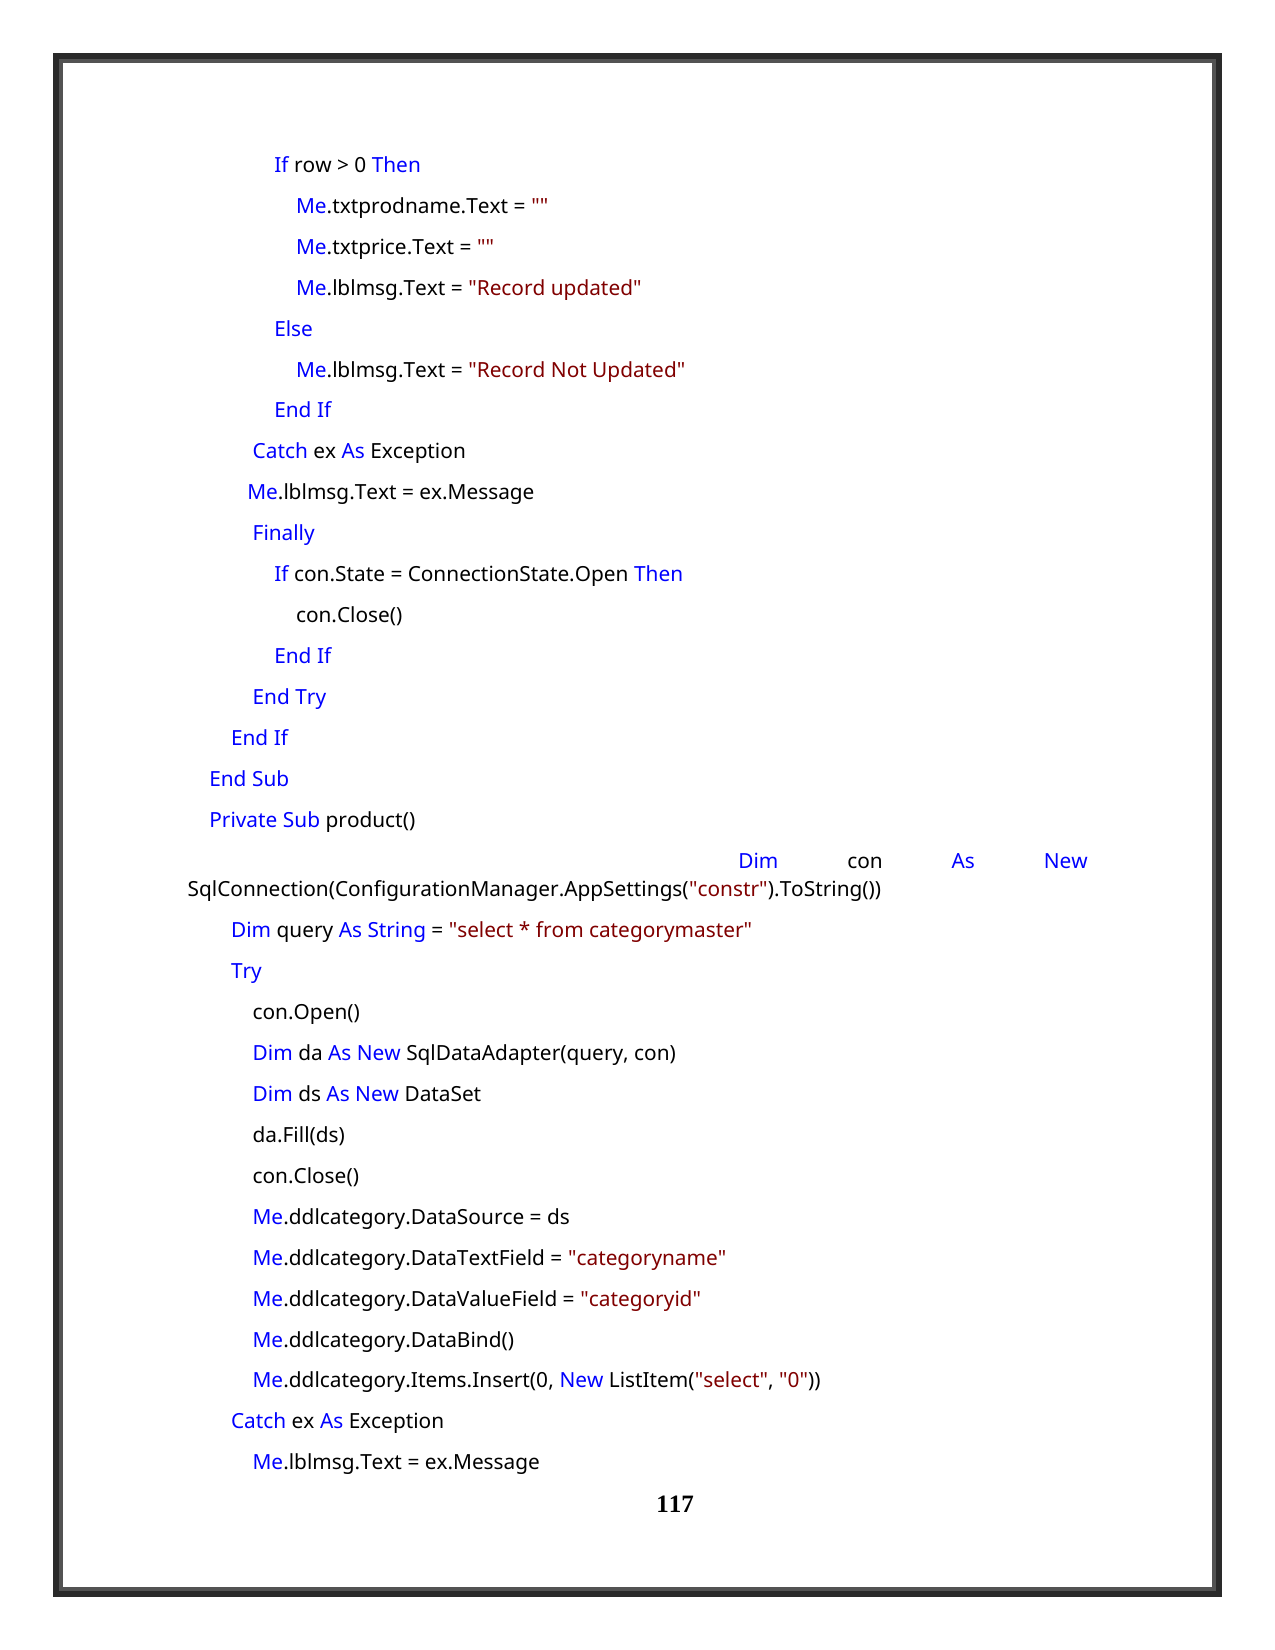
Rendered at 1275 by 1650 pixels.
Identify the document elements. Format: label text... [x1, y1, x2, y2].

text End Try [187, 682, 1087, 711]
text Finally [187, 518, 1087, 547]
text Dim ds As New DataSet [187, 1079, 1087, 1107]
text If con.State = ConnectionState.Open Then [187, 559, 1087, 588]
text Dim con As New SqlConnection(ConfigurationManager.AppSettings("constr").ToString()) [187, 846, 1087, 903]
text If row > 0 Then [187, 150, 1087, 178]
text Me.lblmsg.Text = ex.Message [187, 1447, 1087, 1476]
text Catch ex As Exception [187, 1407, 1087, 1435]
text con.Open() [187, 997, 1087, 1026]
text Me.txtprice.Text = "" [187, 232, 1087, 260]
text Try [187, 956, 1087, 985]
text Else [187, 314, 1087, 342]
text Me.ddlcategory.DataTextField = "categoryname" [187, 1243, 1087, 1271]
text End If [187, 641, 1087, 670]
text con.Close() [187, 600, 1087, 629]
text Me.lblmsg.Text = ex.Message [187, 477, 1087, 506]
text da.Fill(ds) [187, 1120, 1087, 1148]
text Me.ddlcategory.DataValueField = "categoryid" [187, 1284, 1087, 1312]
text Catch ex As Exception [187, 437, 1087, 465]
text Me.ddlcategory.Items.Insert(0, New ListItem("select", "0")) [187, 1366, 1087, 1394]
text Me.ddlcategory.DataBind() [187, 1325, 1087, 1353]
text Me.ddlcategory.DataSource = ds [187, 1202, 1087, 1230]
text End Sub [187, 764, 1087, 792]
text Me.txtprodname.Text = "" [187, 191, 1087, 219]
text End If [187, 396, 1087, 424]
text Private Sub product() [187, 805, 1087, 833]
text Dim da As New SqlDataAdapter(query, con) [187, 1038, 1087, 1067]
text End If [187, 723, 1087, 752]
text Me.lblmsg.Text = "Record updated" [187, 273, 1087, 301]
text con.Close() [187, 1161, 1087, 1189]
text Dim query As String = "select * from categorymaster" [187, 915, 1087, 944]
text Me.lblmsg.Text = "Record Not Updated" [187, 355, 1087, 383]
